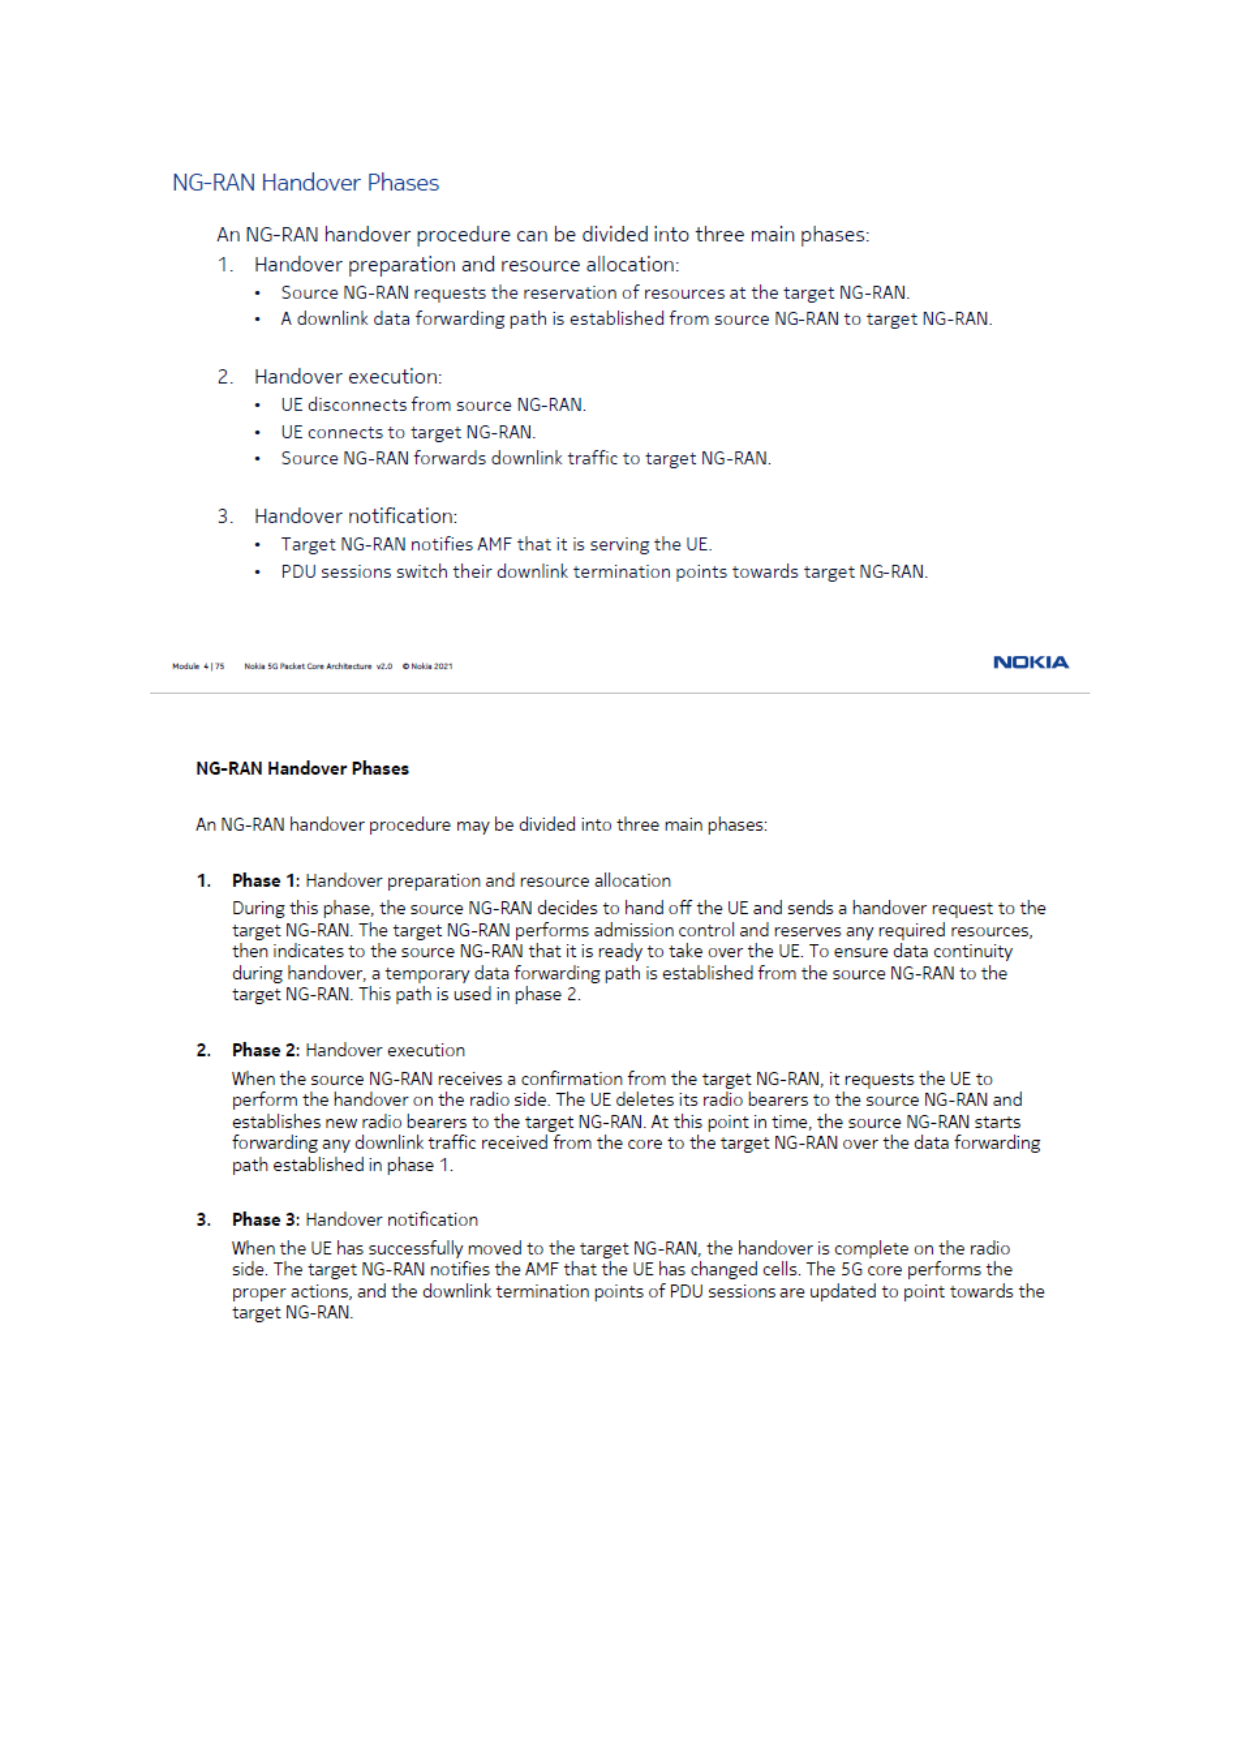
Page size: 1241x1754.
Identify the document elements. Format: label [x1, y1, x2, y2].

picture [150, 150, 1091, 1342]
